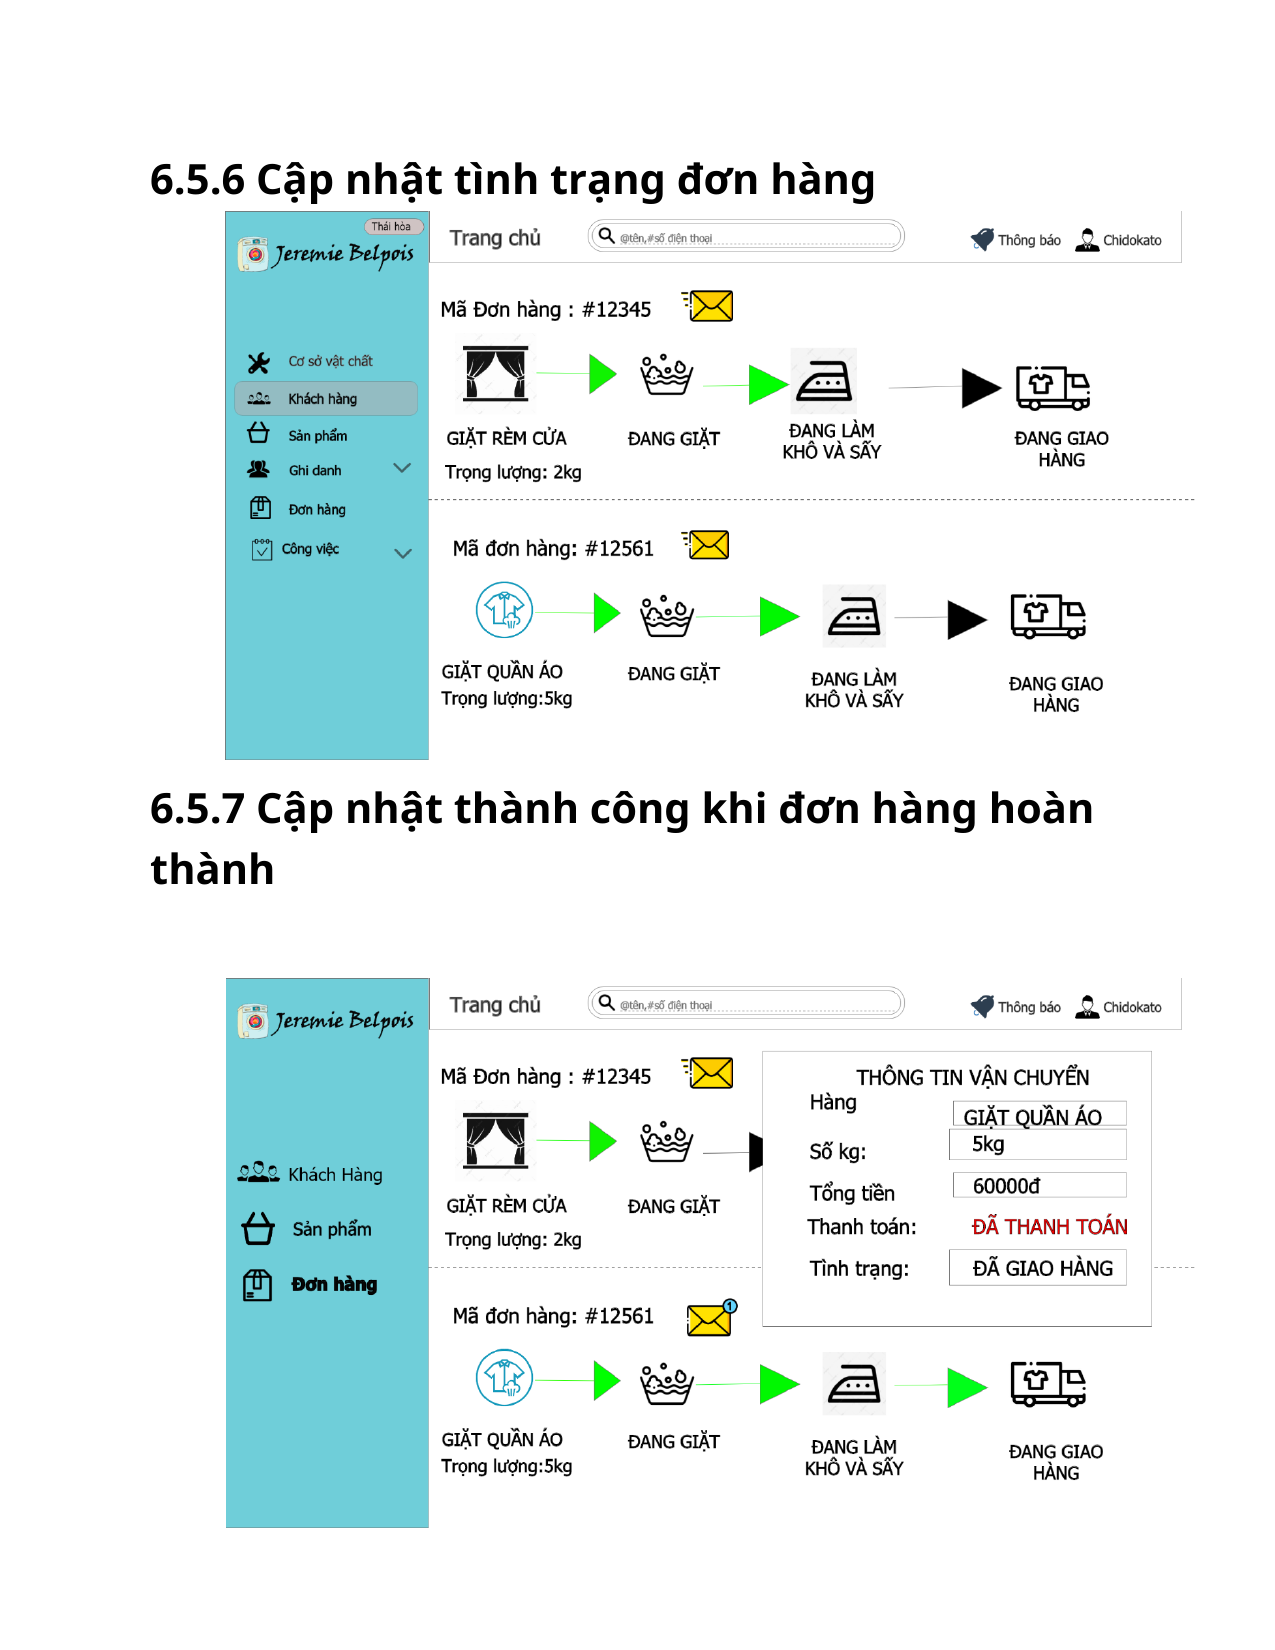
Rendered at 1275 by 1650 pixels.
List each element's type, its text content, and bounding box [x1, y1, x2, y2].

subtitle 6.5.6 Cập nhật tình trạng đơn hàng [150, 150, 1125, 207]
picture [225, 211, 1200, 760]
picture [226, 978, 1201, 1528]
subtitle 6.5.7 Cập nhật thành công khi đơn hàng hoàn thành [150, 778, 1125, 897]
